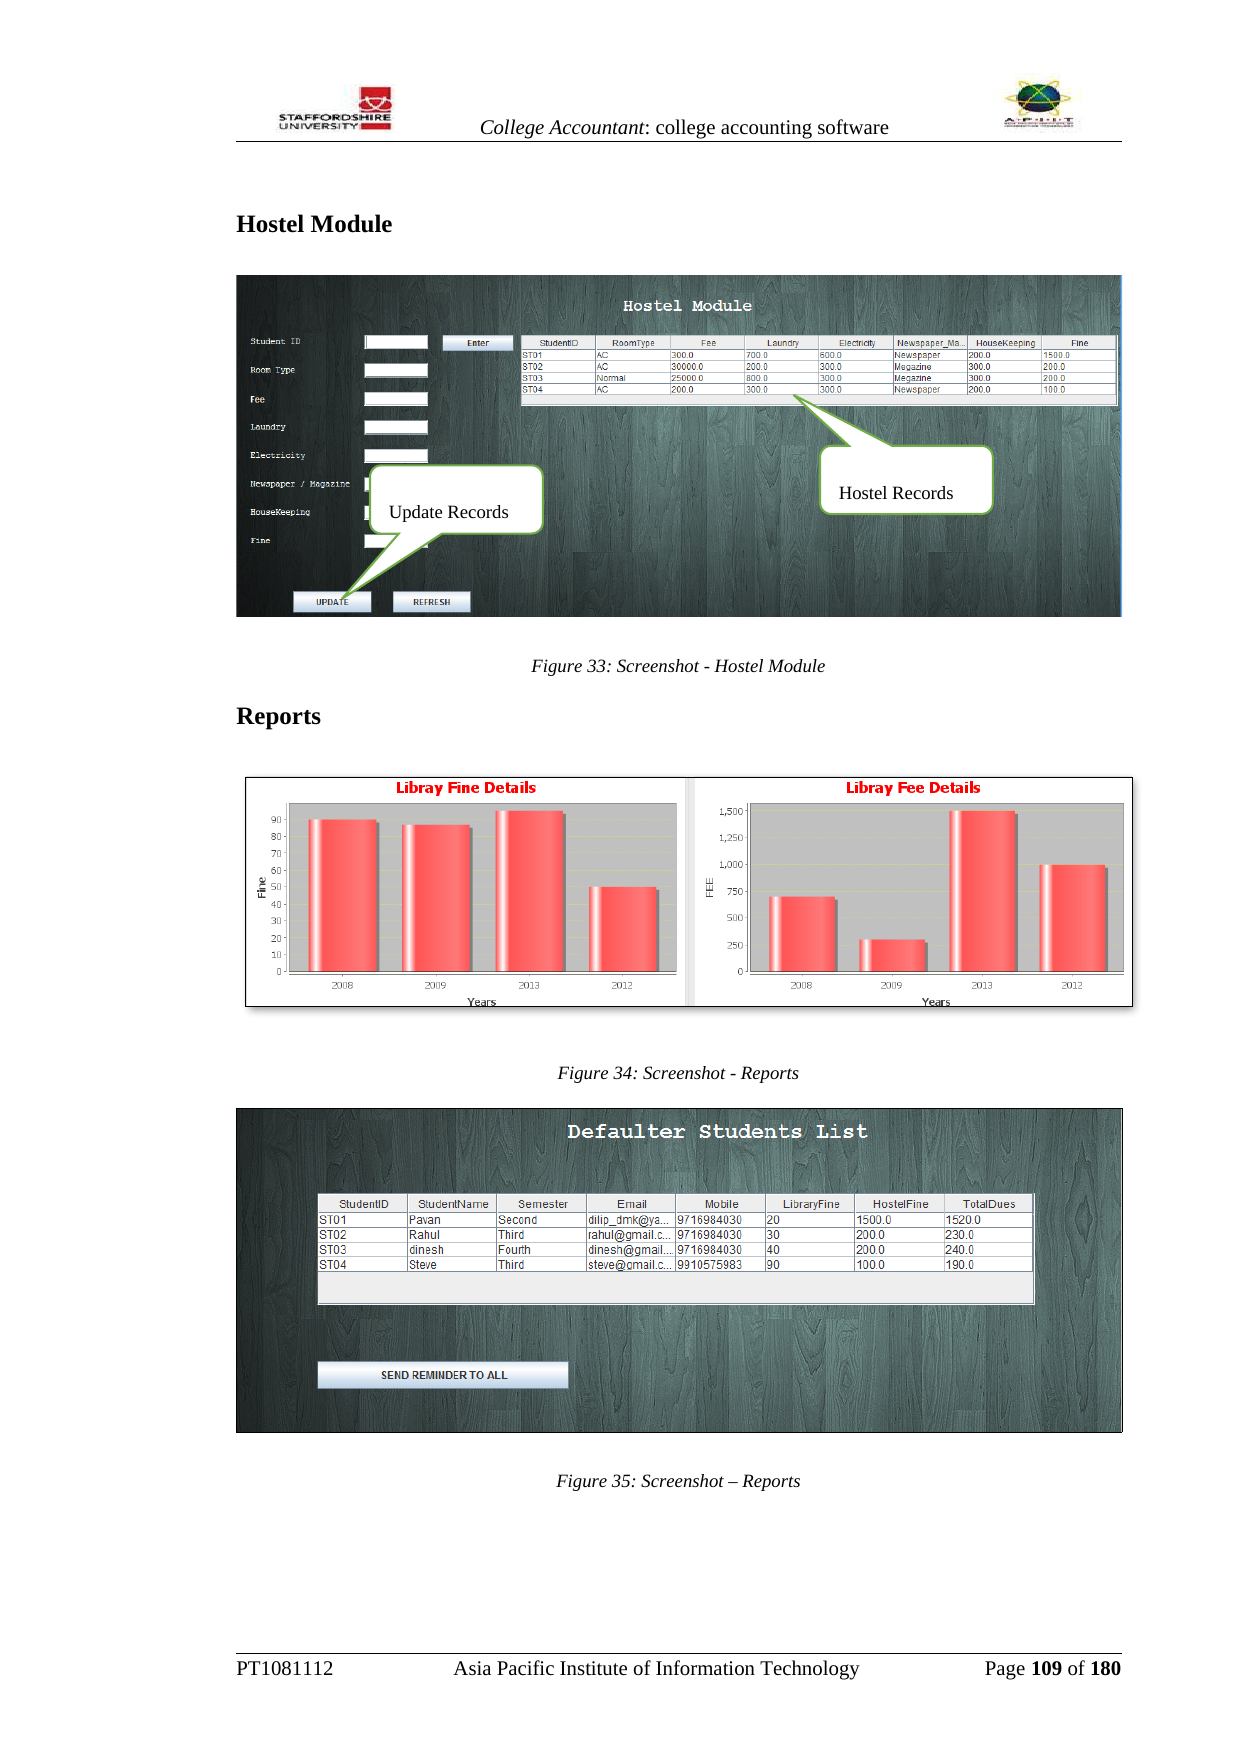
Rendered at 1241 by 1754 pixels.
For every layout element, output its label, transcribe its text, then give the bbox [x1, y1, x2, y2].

picture [237, 1109, 1122, 1432]
text Figure 34: Screenshot - Reports [236, 1062, 1122, 1083]
text Figure 33: Screenshot - Hostel Module [236, 655, 1122, 676]
text Figure 35: Screenshot – Reports [236, 1470, 1122, 1491]
picture [236, 275, 1123, 617]
picture [246, 778, 1132, 1006]
text Reports [236, 701, 1122, 730]
text Hostel Module [236, 209, 1122, 237]
picture [993, 73, 1083, 135]
picture [275, 84, 397, 135]
